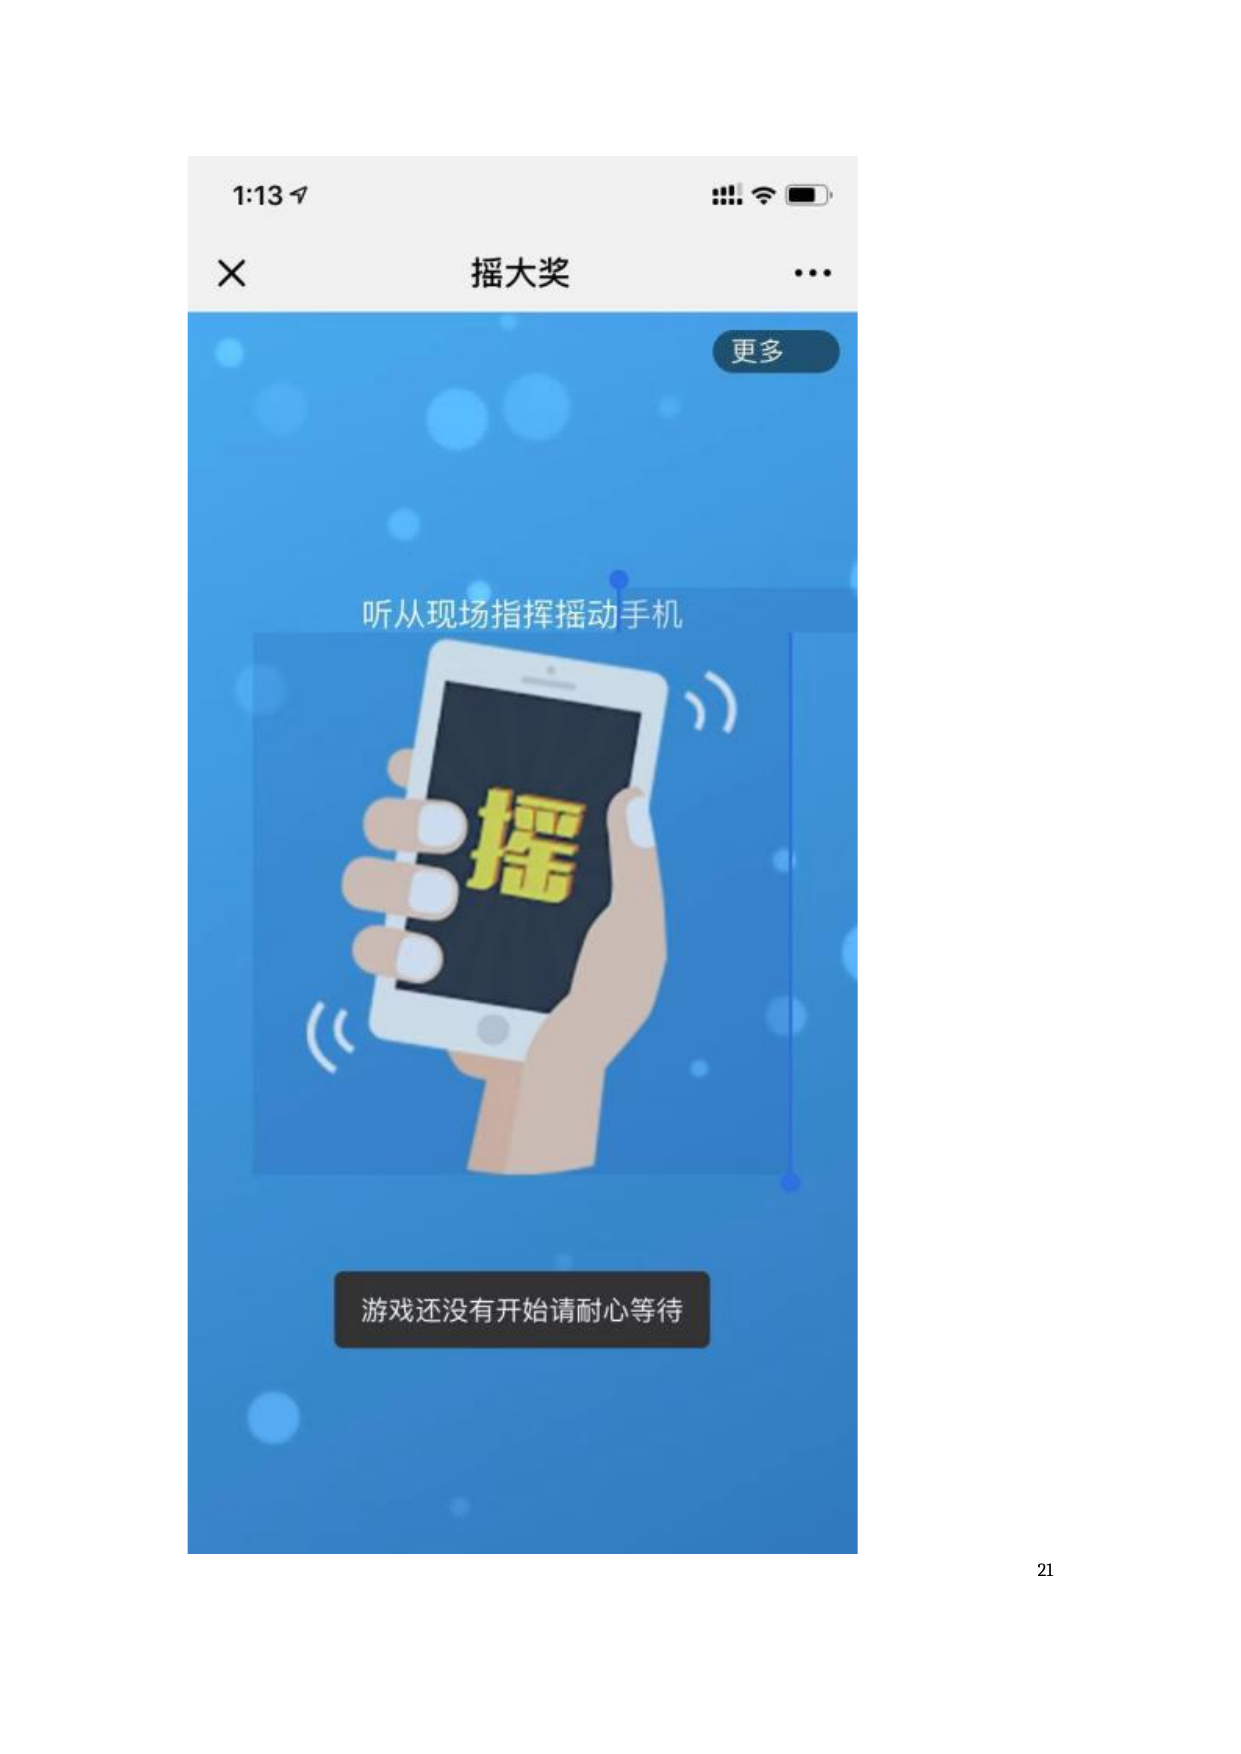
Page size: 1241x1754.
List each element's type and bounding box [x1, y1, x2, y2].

picture [187, 156, 858, 1554]
